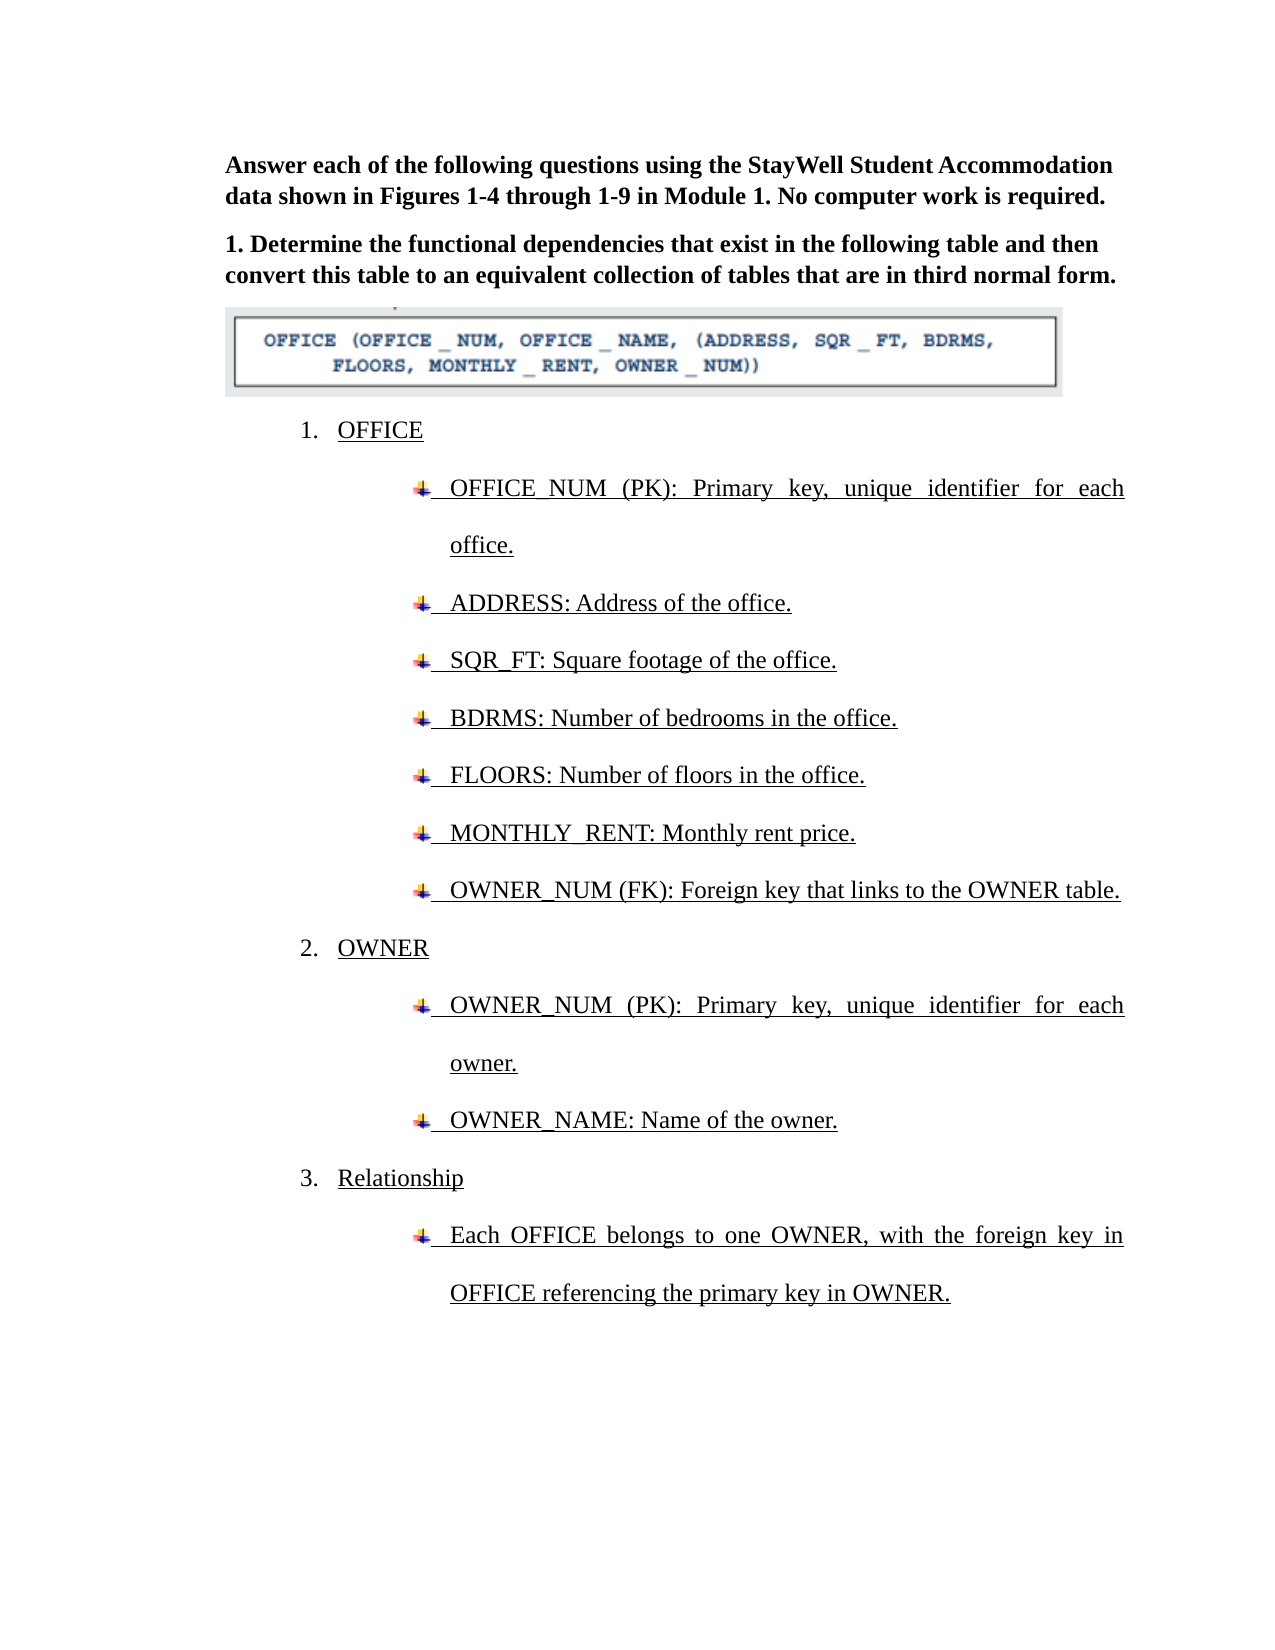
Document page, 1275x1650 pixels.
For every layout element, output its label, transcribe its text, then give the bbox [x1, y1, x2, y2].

list OWNER_NUM (PK): Primary key, unique identifier for each owner. [412, 991, 1125, 1077]
picture [413, 1227, 431, 1244]
picture [413, 1112, 431, 1129]
list Relationship [300, 1163, 1125, 1192]
picture [413, 709, 431, 727]
list OFFICE_NUM (PK): Primary key, unique identifier for each office. [412, 473, 1125, 559]
text 1. Determine the functional dependencies that exist in the following table and then convert this table to an equivalent collection of tables that are in third normal form. [225, 229, 1125, 288]
picture [413, 652, 431, 669]
picture [413, 594, 431, 612]
list SQR_FT: Square footage of the office. [412, 646, 1125, 674]
list OWNER [300, 933, 1125, 962]
picture [413, 824, 431, 842]
list Each OFFICE belongs to one OWNER, with the foreign key in OFFICE referencing the primary key in OWNER. [412, 1221, 1125, 1307]
list OWNER_NUM (FK): Foreign key that links to the OWNER table. [412, 876, 1125, 904]
picture [413, 997, 431, 1014]
picture [413, 479, 431, 497]
list ADDRESS: Address of the office. [412, 588, 1125, 617]
list OWNER_NAME: Name of the owner. [412, 1106, 1125, 1134]
picture [413, 767, 431, 784]
text Answer each of the following questions using the StayWell Student Accommodation data shown in Figures 1-4 through 1-9 in Module 1. No computer work is required. [225, 150, 1125, 210]
picture [413, 882, 431, 899]
picture [225, 307, 1063, 397]
list OFFICE [300, 416, 1125, 444]
list MONTHLY_RENT: Monthly rent price. [412, 818, 1125, 847]
list FLOORS: Number of floors in the office. [412, 761, 1125, 789]
list BDRMS: Number of bedrooms in the office. [412, 703, 1125, 732]
